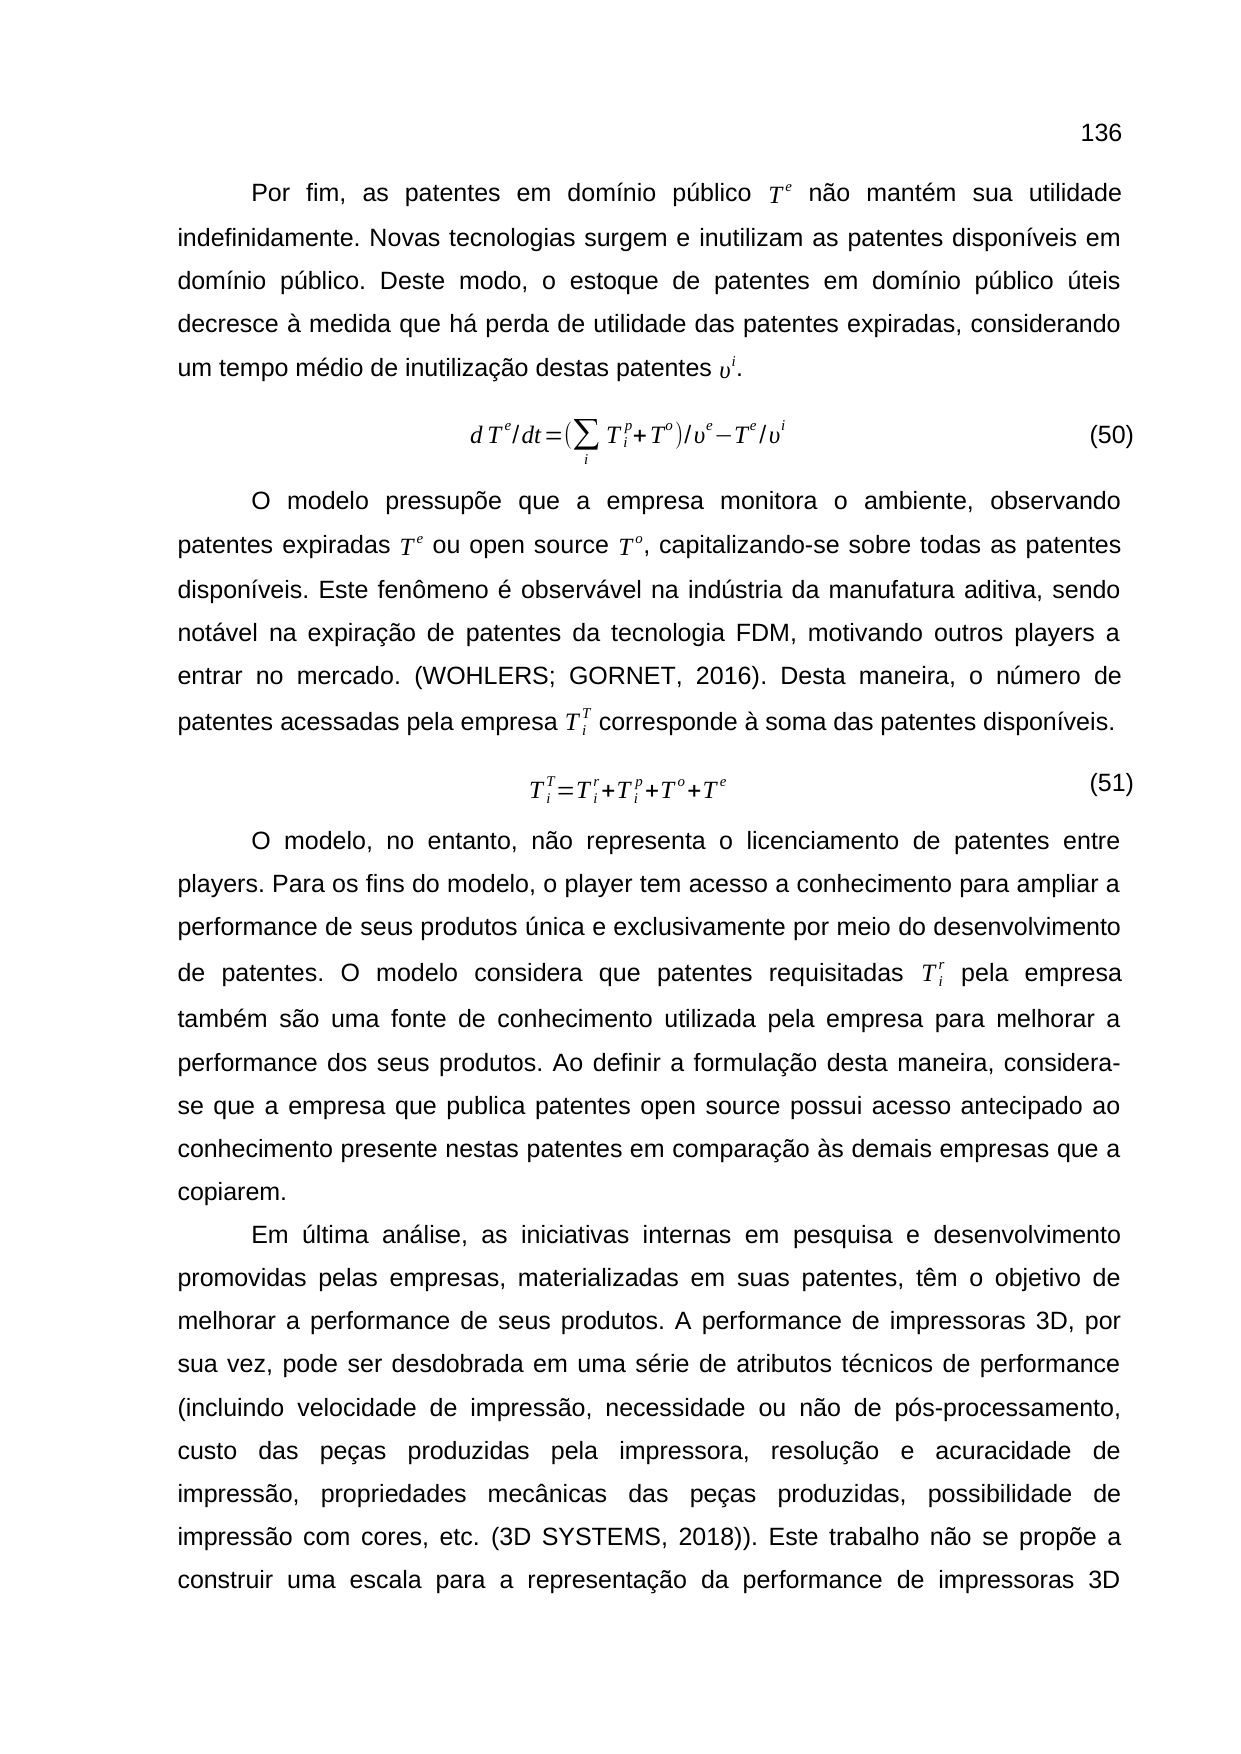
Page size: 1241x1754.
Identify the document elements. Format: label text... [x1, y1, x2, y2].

text Por fim, as patentes em domínio público não mantém sua utilidade indefinidamente. Novas tecnologias surgem e inutilizam as patentes disponíveis em domínio público. Deste modo, o estoque de patentes em domínio público úteis decresce à medida que há perda de utilidade das patentes expiradas, considerando um tempo médio de inutilização destas patentes . [177, 177, 1122, 383]
text O modelo, no entanto, não representa o licenciamento de patentes entre players. Para os fins do modelo, o player tem acesso a conhecimento para ampliar a performance de seus produtos única e exclusivamente por meio do desenvolvimento de patentes. O modelo considera que patentes requisitadas pela empresa também são uma fonte de conhecimento utilizada pela empresa para melhorar a performance dos seus produtos. Ao definir a formulação desta maneira, considera-se que a empresa que publica patentes open source possui acesso antecipado ao conhecimento presente nestas patentes em comparação às demais empresas que a copiarem. [177, 826, 1122, 1206]
table_header [177, 754, 1078, 826]
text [177, 1220, 1122, 1594]
table_header (51) [1078, 754, 1145, 826]
text O modelo pressupõe que a empresa monitora o ambiente, observando patentes expiradas ou open source , capitalizando-se sobre todas as patentes disponíveis. Este fenômeno é observável na indústria da manufatura aditiva, sendo notável na expiração de patentes da tecnologia FDM, motivando outros players a entrar no mercado. (WOHLERS; GORNET, 2016). Desta maneira, o número de patentes acessadas pela empresa corresponde à soma das patentes disponíveis. [177, 486, 1122, 739]
table_header (50) [1078, 398, 1145, 486]
table_header [177, 398, 1078, 486]
